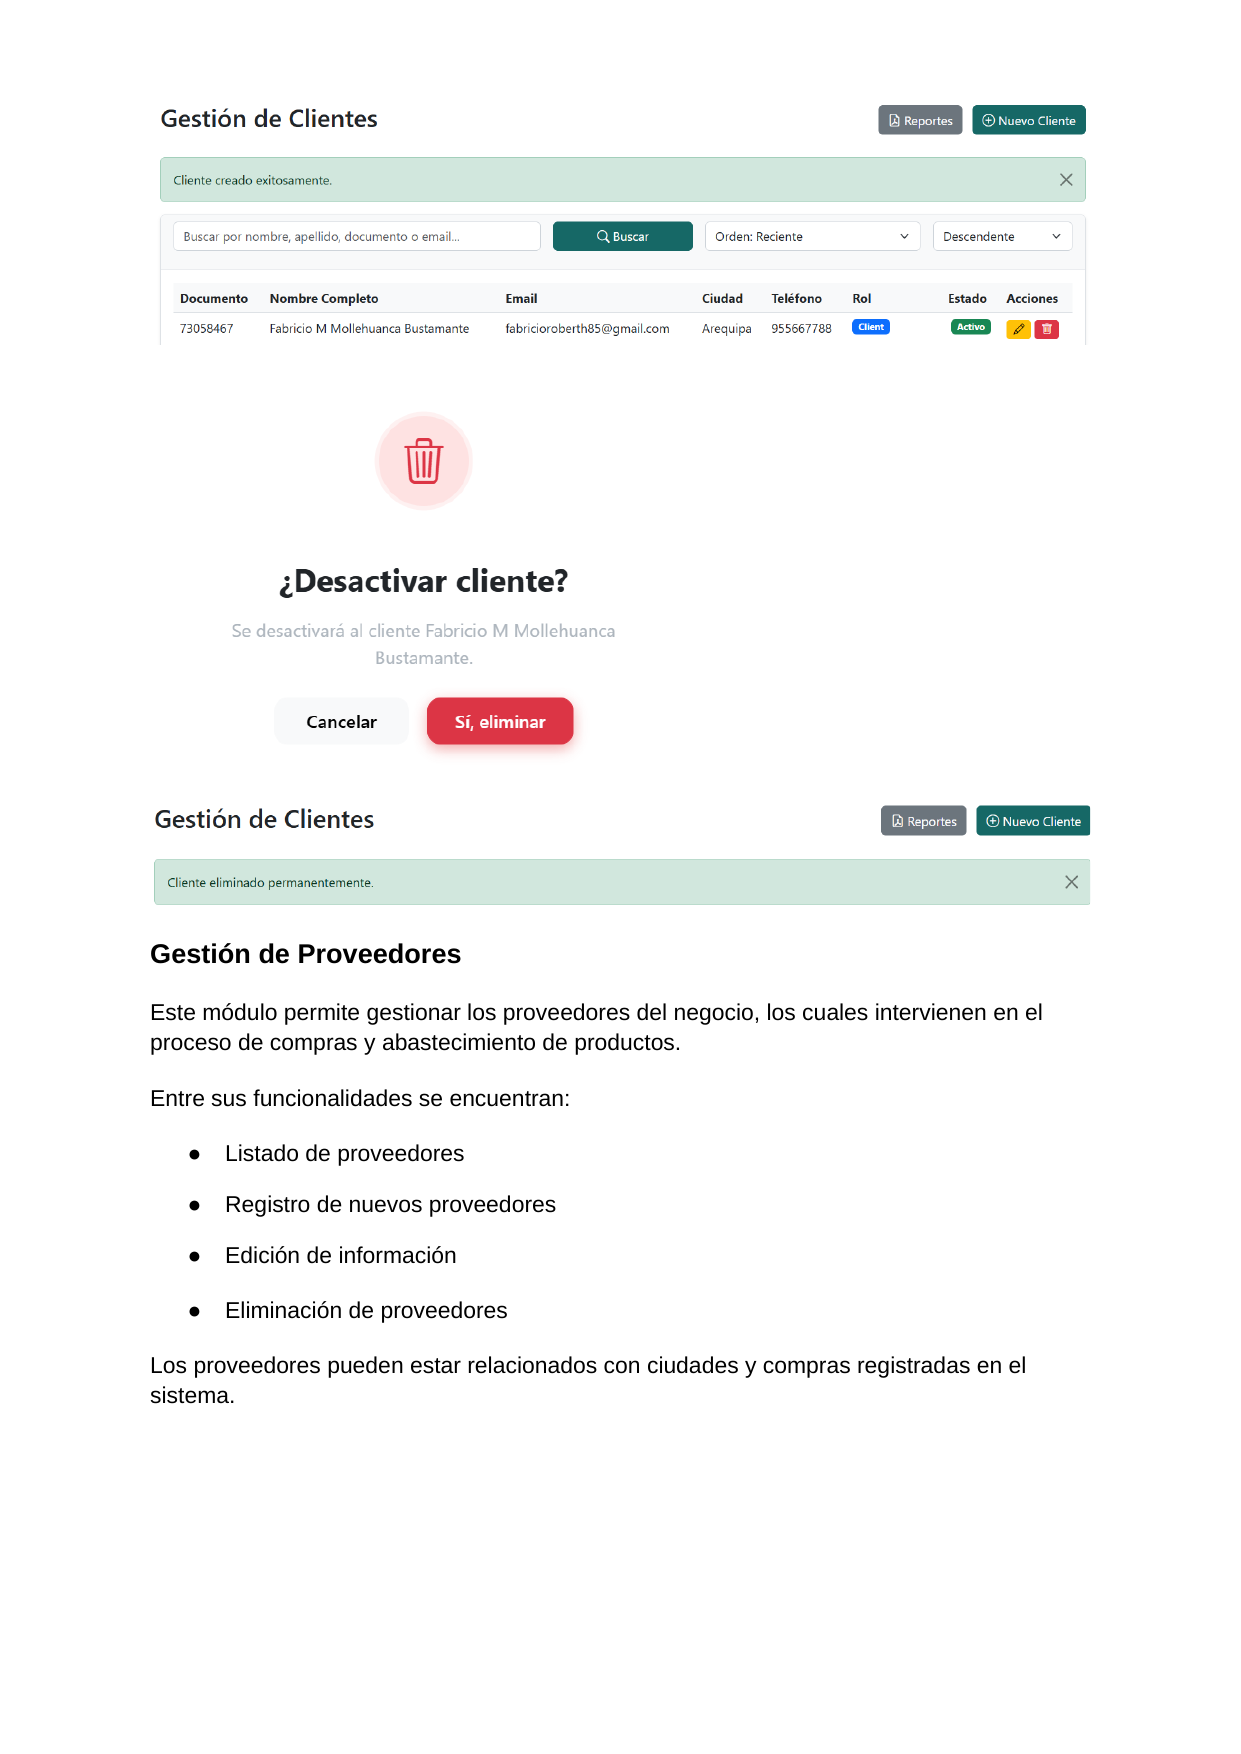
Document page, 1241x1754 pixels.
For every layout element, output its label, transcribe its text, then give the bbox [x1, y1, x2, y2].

picture [150, 801, 1091, 906]
picture [150, 88, 1091, 345]
list Registro de nuevos proveedores [187, 1191, 1090, 1217]
list Listado de proveedores [187, 1140, 1090, 1166]
text Este módulo permite gestionar los proveedores del negocio, los cuales intervienen en el proceso de compras y abastecimiento de productos. [150, 999, 1090, 1056]
subtitle Gestión de Proveedores [150, 938, 1090, 969]
text Entre sus funcionalidades se encuentran: [150, 1084, 1090, 1111]
list Eliminación de proveedores [187, 1297, 1090, 1323]
text Los proveedores pueden estar relacionados con ciudades y compras registradas en el sistema. [150, 1352, 1090, 1409]
picture [150, 373, 684, 772]
list Edición de información [187, 1242, 1090, 1268]
